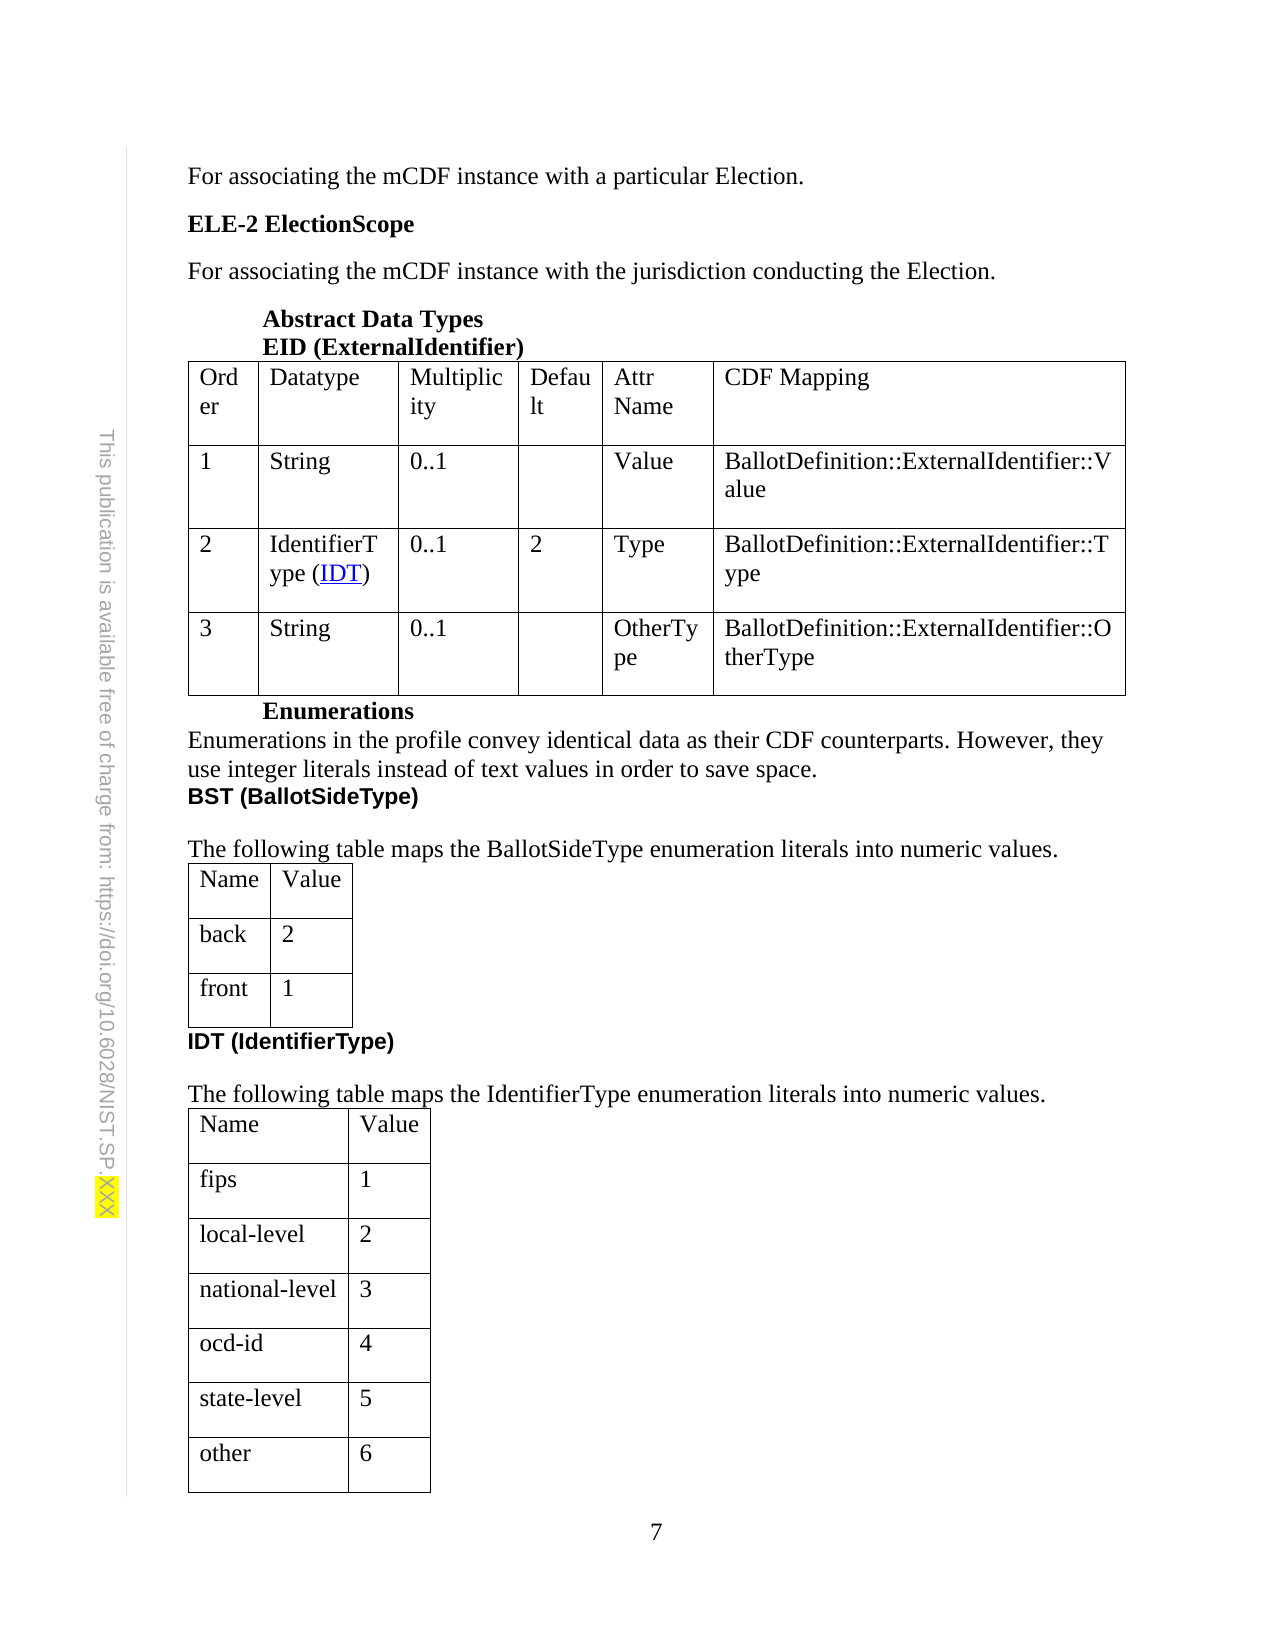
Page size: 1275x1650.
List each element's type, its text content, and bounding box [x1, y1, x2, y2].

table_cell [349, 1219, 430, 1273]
subtitle IDT (IdentifierType) [187, 1028, 1125, 1054]
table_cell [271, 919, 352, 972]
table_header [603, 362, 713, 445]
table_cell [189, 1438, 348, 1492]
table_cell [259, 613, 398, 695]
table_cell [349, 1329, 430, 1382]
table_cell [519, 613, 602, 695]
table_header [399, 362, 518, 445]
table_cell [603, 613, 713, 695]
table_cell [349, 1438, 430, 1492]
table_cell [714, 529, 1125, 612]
subtitle BST (BallotSideType) [187, 783, 1125, 809]
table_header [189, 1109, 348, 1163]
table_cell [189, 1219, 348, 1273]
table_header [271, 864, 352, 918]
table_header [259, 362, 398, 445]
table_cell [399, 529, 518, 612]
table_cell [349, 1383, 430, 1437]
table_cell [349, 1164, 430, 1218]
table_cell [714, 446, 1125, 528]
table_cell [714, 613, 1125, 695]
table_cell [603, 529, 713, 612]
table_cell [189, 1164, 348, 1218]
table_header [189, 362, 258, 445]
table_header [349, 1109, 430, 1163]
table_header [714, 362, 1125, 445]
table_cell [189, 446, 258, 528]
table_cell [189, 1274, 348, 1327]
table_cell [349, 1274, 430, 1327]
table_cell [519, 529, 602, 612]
subtitle Enumerations [187, 696, 1125, 725]
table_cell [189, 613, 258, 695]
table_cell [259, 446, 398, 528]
text ELE-2 ElectionScope [187, 209, 1125, 237]
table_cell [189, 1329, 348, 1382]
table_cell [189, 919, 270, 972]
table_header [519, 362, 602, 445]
text For associating the mCDF instance with a particular Election. [187, 161, 1125, 190]
subtitle EID (ExternalIdentifier) [187, 332, 1125, 361]
subtitle Abstract Data Types [187, 304, 1125, 332]
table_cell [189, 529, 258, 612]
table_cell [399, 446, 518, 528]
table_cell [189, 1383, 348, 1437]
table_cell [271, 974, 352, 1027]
text The following table maps the BallotSideType enumeration literals into numeric values. [187, 834, 1125, 863]
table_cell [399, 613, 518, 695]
text For associating the mCDF instance with the jurisdiction conducting the Election. [187, 256, 1125, 285]
text Enumerations in the profile convey identical data as their CDF counterparts. However, they use integer literals instead of text values in order to save space. [187, 725, 1125, 783]
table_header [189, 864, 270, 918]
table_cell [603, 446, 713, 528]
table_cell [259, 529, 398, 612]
text The following table maps the IdentifierType enumeration literals into numeric values. [187, 1079, 1125, 1108]
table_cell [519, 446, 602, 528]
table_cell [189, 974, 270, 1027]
